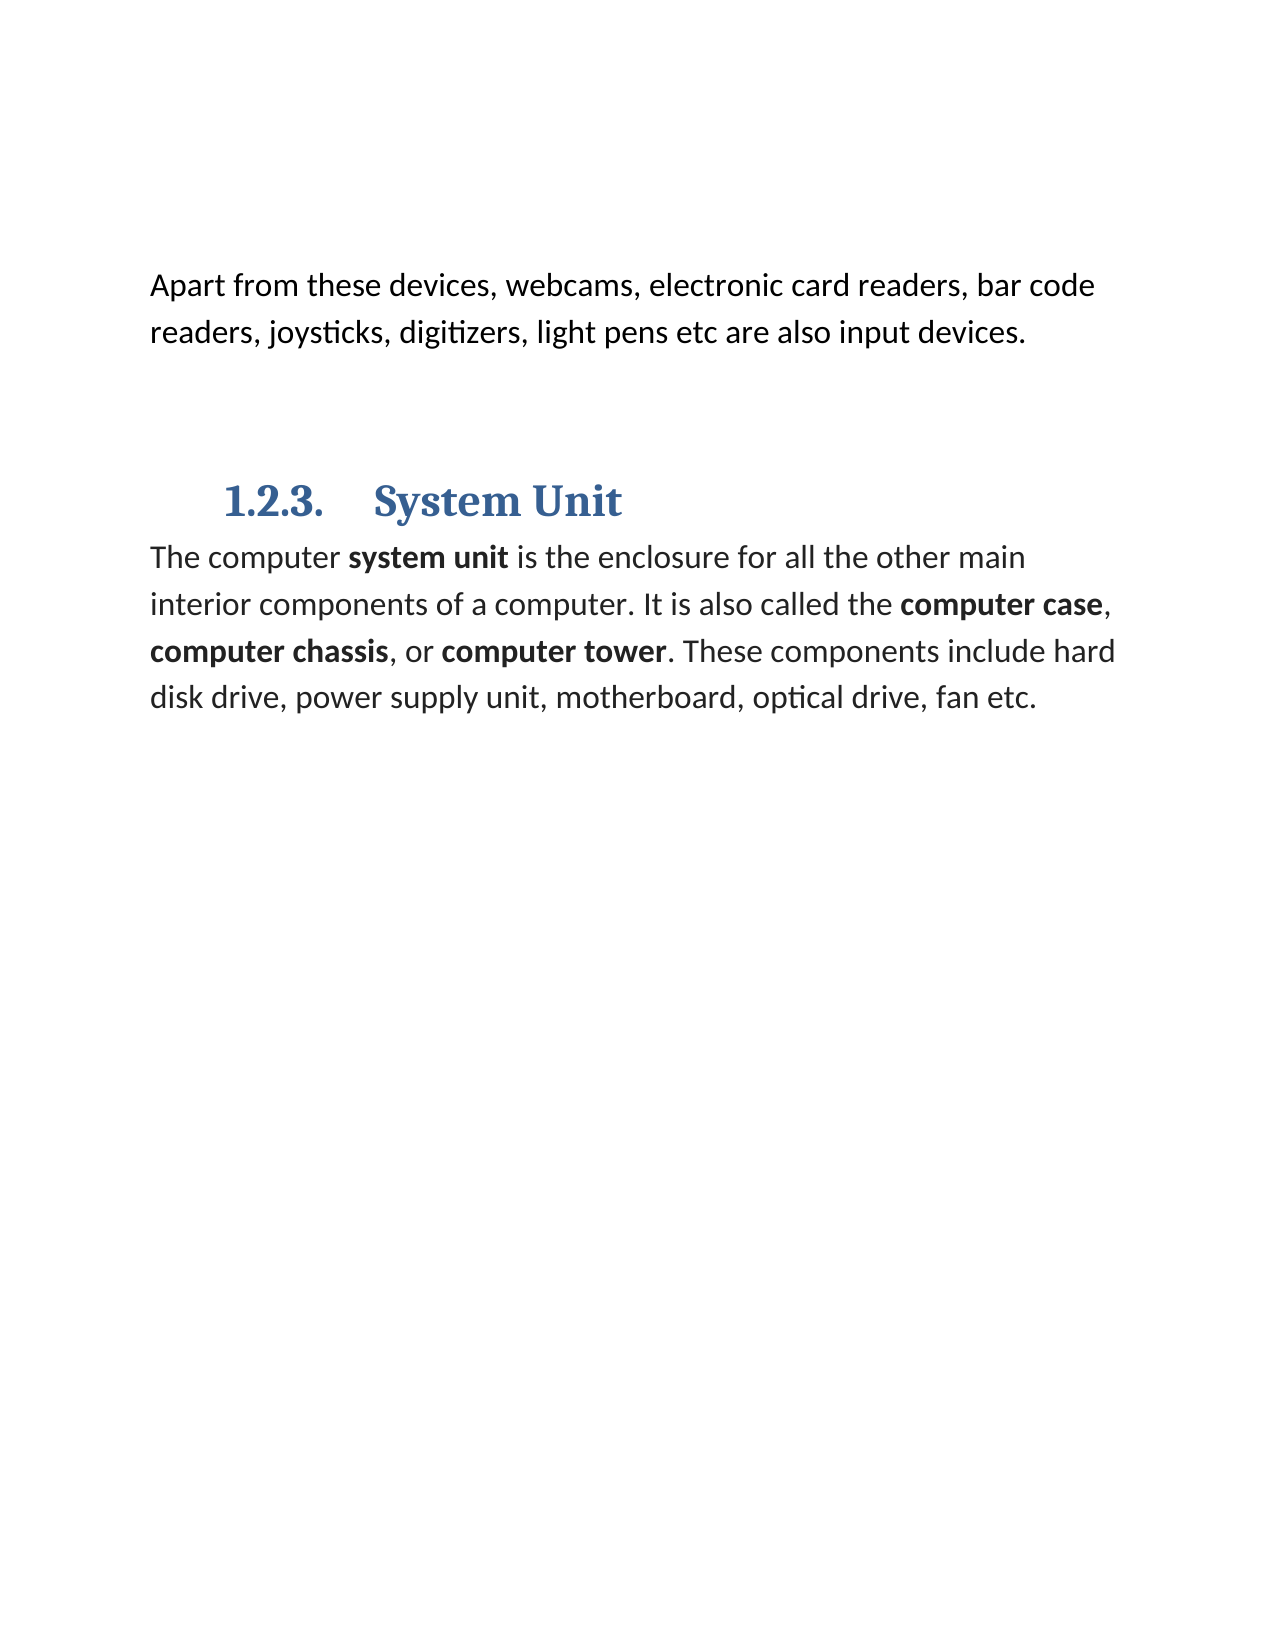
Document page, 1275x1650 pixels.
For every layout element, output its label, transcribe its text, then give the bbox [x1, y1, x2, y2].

text Apart from these devices, webcams, electronic card readers, bar code readers, joysticks, digitizers, light pens etc are also input devices. [150, 264, 1125, 352]
text The computer system unit is the enclosure for all the other main interior components of a computer. It is also called the computer case, computer chassis, or computer tower. These components include hard disk drive, power supply unit, motherboard, optical drive, fan etc. [150, 536, 1125, 717]
subtitle System Unit [225, 476, 1125, 528]
